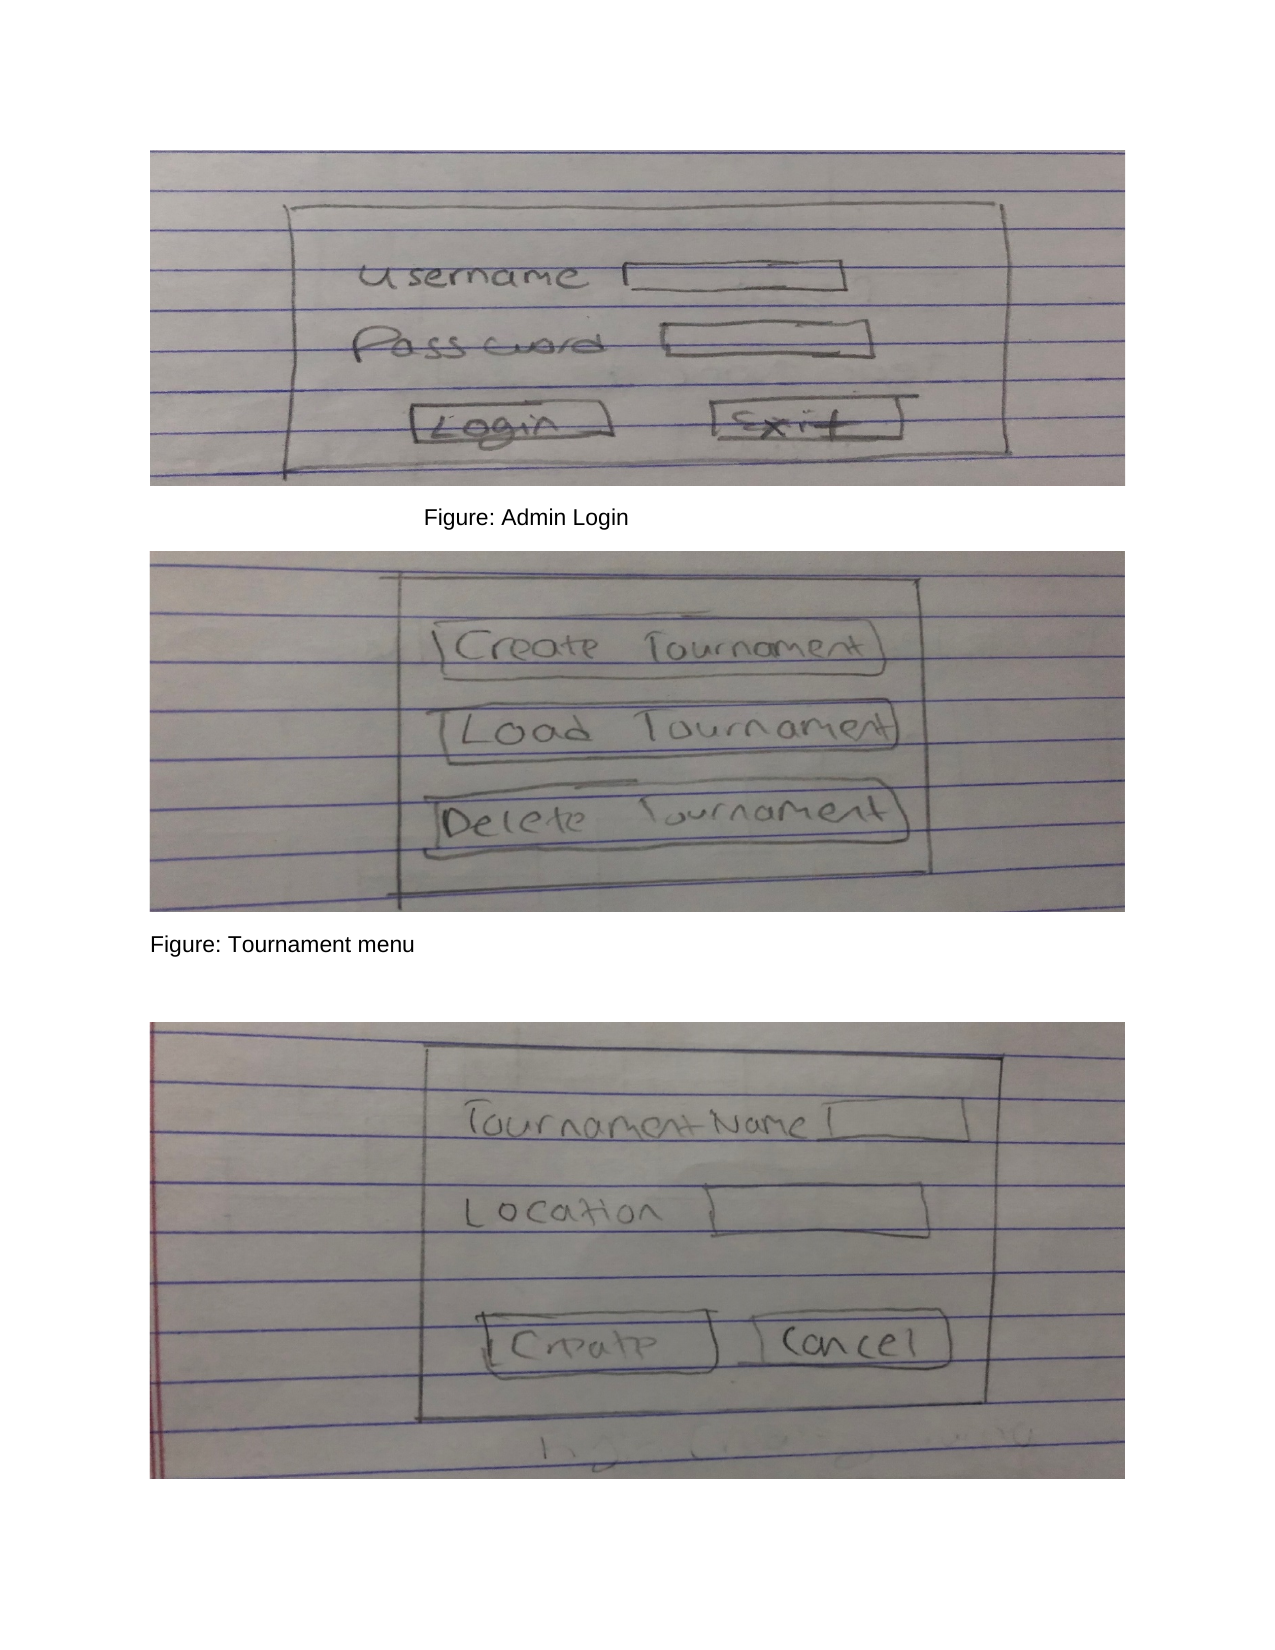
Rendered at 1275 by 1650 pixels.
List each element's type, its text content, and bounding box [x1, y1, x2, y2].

text Figure: Admin Login [150, 504, 1125, 530]
picture [150, 150, 1125, 486]
text Figure: Tournament menu [150, 931, 1125, 957]
picture [151, 551, 1124, 912]
picture [151, 1022, 1124, 1479]
